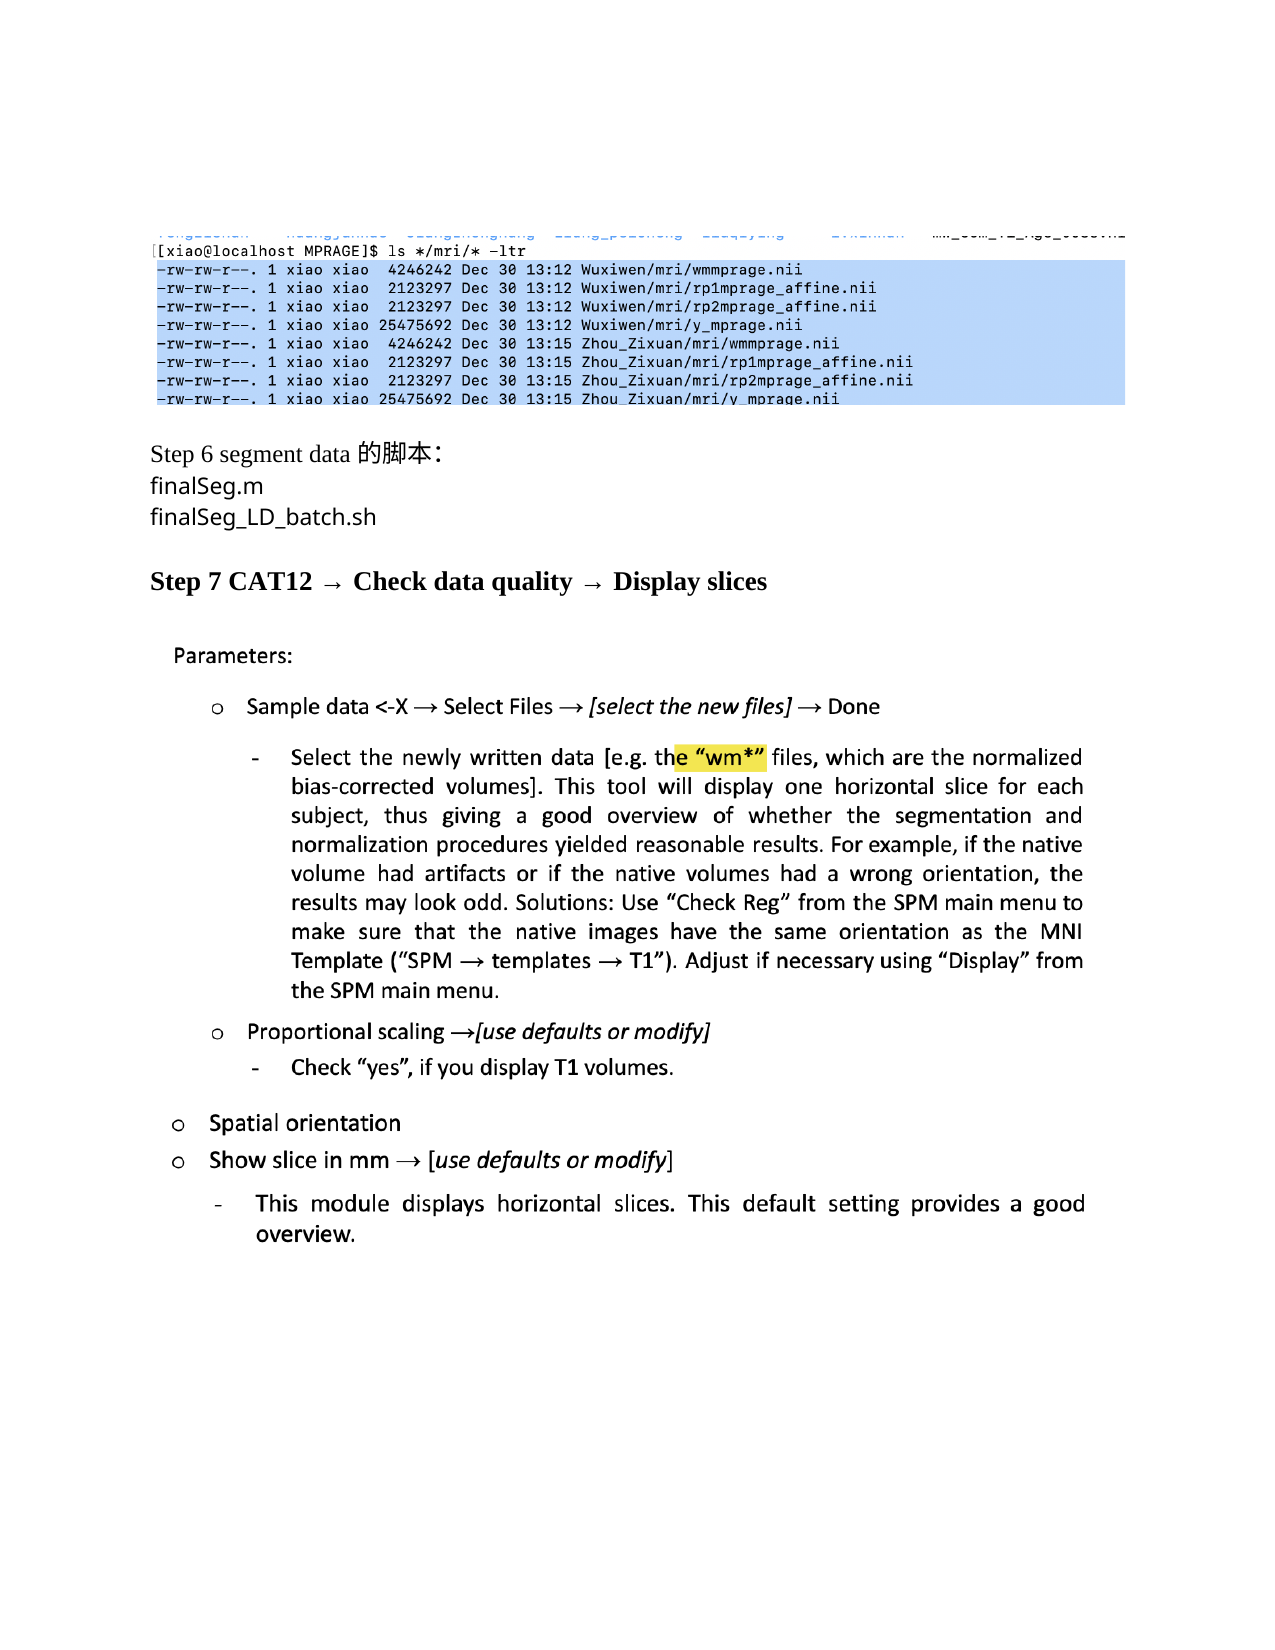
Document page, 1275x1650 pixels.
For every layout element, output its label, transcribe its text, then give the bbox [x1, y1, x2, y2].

picture [150, 625, 1125, 1272]
picture [150, 236, 1125, 405]
text finalSeg_LD_batch.sh [150, 501, 1125, 532]
text Step 6 segment data 的脚本： [150, 434, 1125, 470]
text finalSeg.m [150, 470, 1125, 501]
subtitle Step 7 CAT12 → Check data quality → Display slices [150, 565, 1125, 596]
